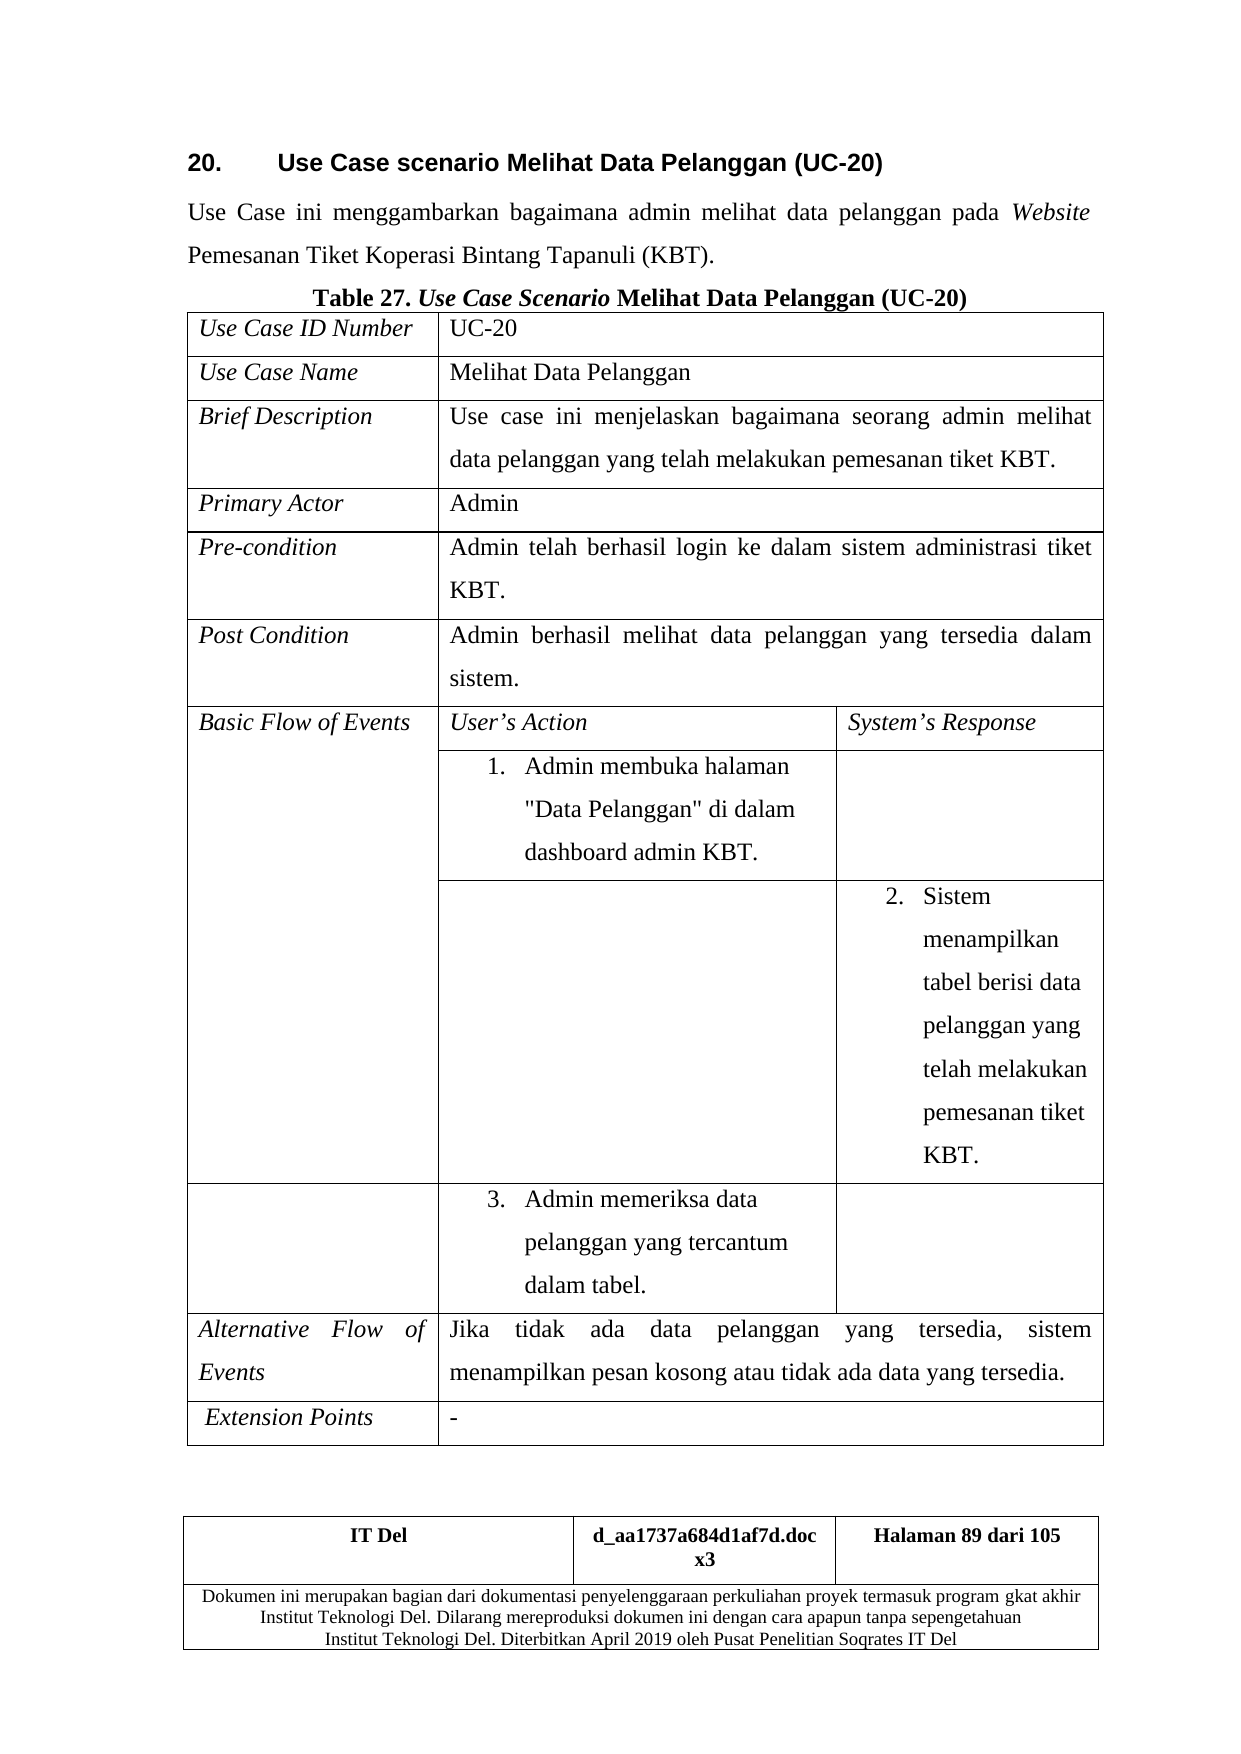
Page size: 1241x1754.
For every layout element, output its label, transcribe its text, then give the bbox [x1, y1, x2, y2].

table_header Use Case ID Number [188, 313, 438, 356]
table_cell - [439, 1402, 837, 1444]
table_cell Pre-condition [188, 533, 438, 619]
table_header UC-20 [439, 313, 1103, 356]
table_cell Use case ini menjelaskan bagaimana seorang admin melihat data pelanggan yang telah melakukan pemesanan tiket KBT. [439, 401, 1103, 487]
table_cell Post Condition [188, 620, 438, 706]
table_cell Admin telah berhasil login ke dalam sistem administrasi tiket KBT. [439, 533, 1103, 619]
table_cell Extension Points [188, 1402, 438, 1444]
table_cell Jika tidak ada data pelanggan yang tersedia, sistem menampilkan pesan kosong atau tidak ada data yang tersedia. [439, 1314, 1103, 1401]
table_cell System’s Response [837, 707, 1103, 750]
table_cell Use Case Name [188, 357, 438, 400]
table_cell Basic Flow of Events [188, 707, 438, 1183]
table_cell Alternative Flow of Events [188, 1314, 438, 1401]
table_cell [837, 1402, 1103, 1444]
subtitle Use Case scenario Melihat Data Pelanggan (UC-20) [187, 148, 1092, 176]
table_cell Brief Description [188, 401, 438, 487]
table_cell Admin membuka halaman "Data Pelanggan" di dalam dashboard admin KBT. [439, 751, 836, 880]
table_cell Primary Actor [188, 489, 438, 531]
text Use Case ini menggambarkan bagaimana admin melihat data pelanggan pada Website Pemesanan Tiket Koperasi Bintang Tapanuli (KBT). [187, 197, 1092, 269]
table_cell Melihat Data Pelanggan [439, 357, 1103, 400]
table_cell [439, 881, 836, 1183]
table_cell Admin berhasil melihat data pelanggan yang tersedia dalam sistem. [439, 620, 1103, 706]
table_cell Sistem menampilkan tabel berisi data pelanggan yang telah melakukan pemesanan tiket KBT. [837, 881, 1103, 1183]
table_cell User’s Action [439, 707, 836, 750]
table_cell Admin [439, 489, 1103, 531]
table_cell [188, 1184, 438, 1313]
table_cell [837, 751, 1103, 880]
table_cell [837, 1184, 1103, 1313]
table_cell Admin memeriksa data pelanggan yang tercantum dalam tabel. [439, 1184, 836, 1313]
